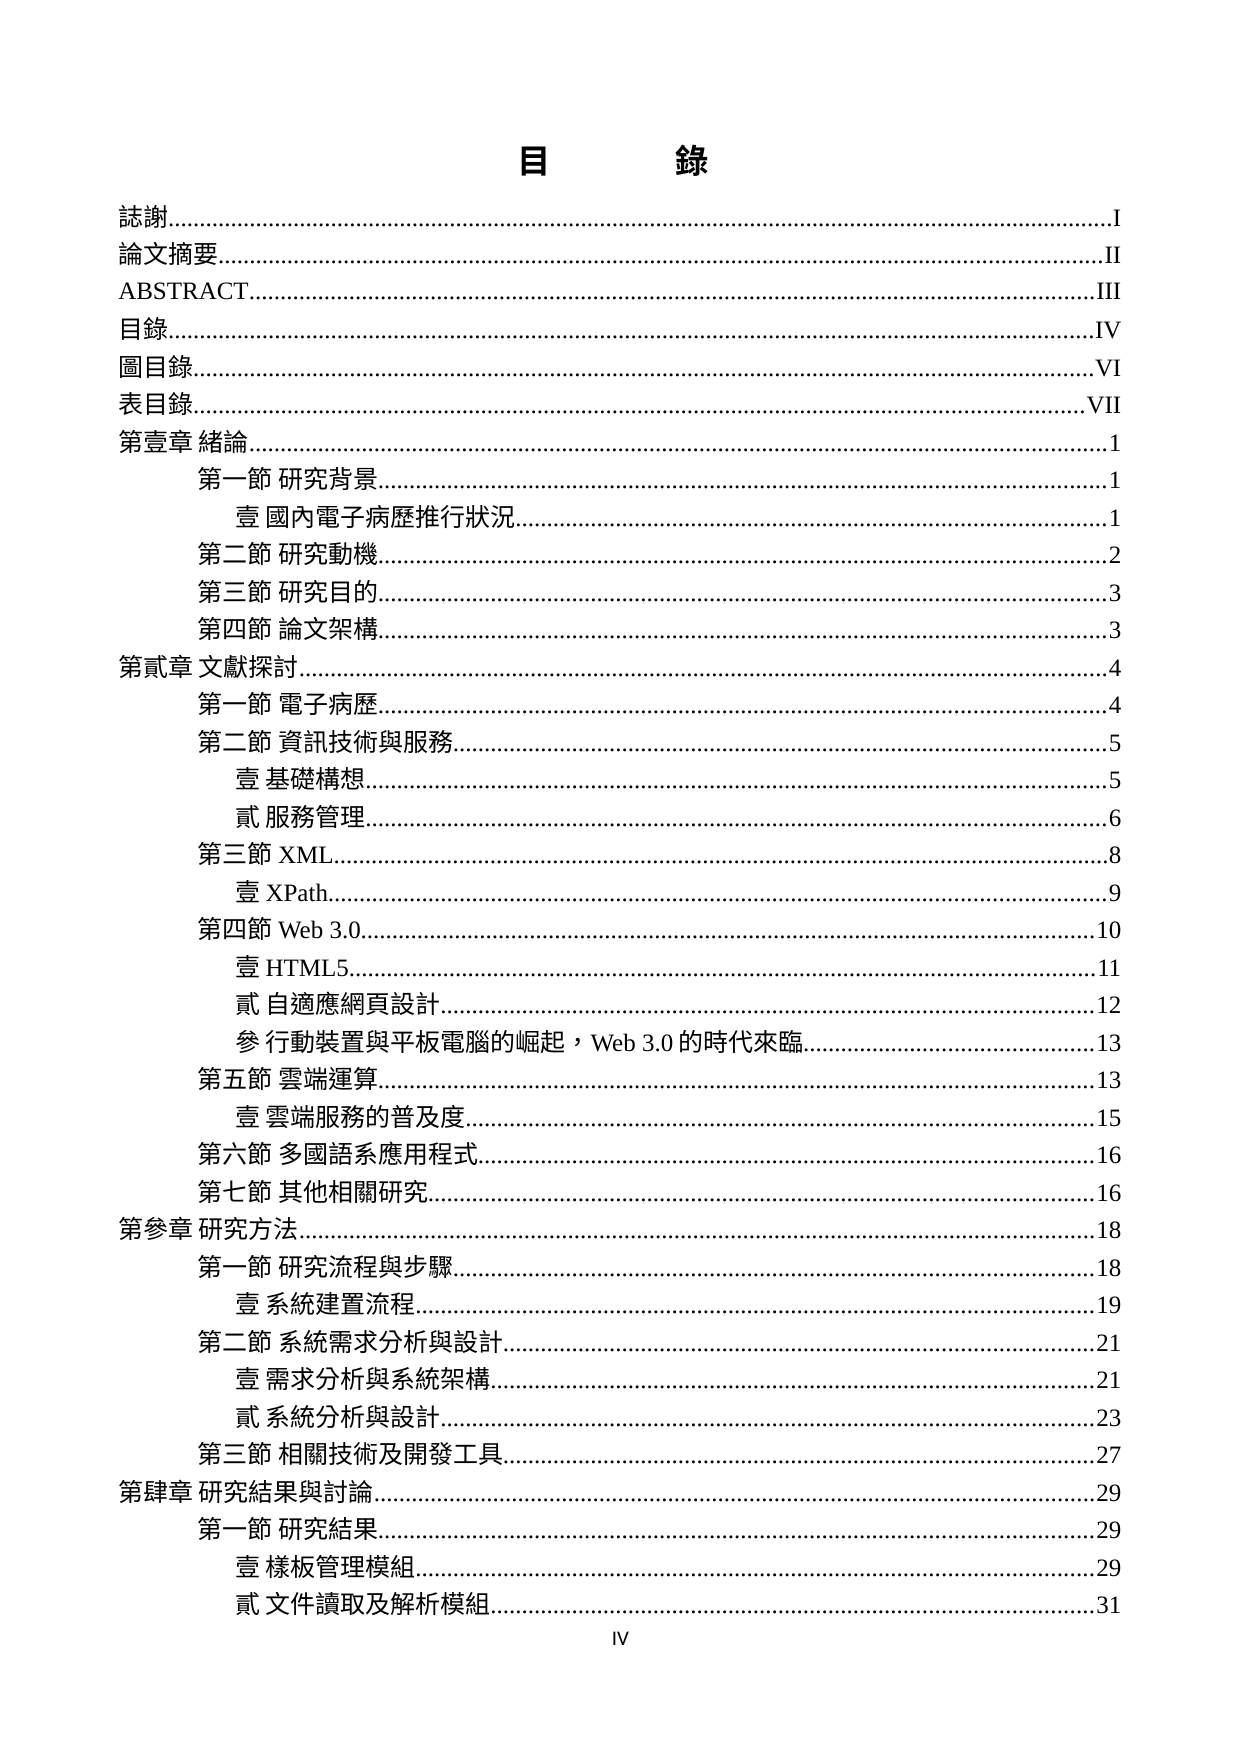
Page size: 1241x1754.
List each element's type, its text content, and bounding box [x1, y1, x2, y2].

text 壹 樣板管理模組 29 [235, 1547, 1122, 1584]
text 第六節 多國語系應用程式 16 [176, 1134, 1122, 1172]
text 第二節 系統需求分析與設計 21 [176, 1322, 1122, 1359]
text 壹 基礎構想 5 [235, 759, 1122, 797]
text 第三節 相關技術及開發工具 27 [176, 1434, 1122, 1472]
text 圖目錄 VI [118, 347, 1122, 384]
text 壹 系統建置流程 19 [235, 1284, 1122, 1322]
text 目錄 IV [118, 309, 1122, 347]
text 第二節 研究動機 2 [176, 534, 1122, 572]
text 貳 服務管理 6 [235, 797, 1122, 834]
title 目錄 [517, 122, 709, 197]
text 第一節 研究結果 29 [176, 1509, 1122, 1547]
text 第三節 XML 8 [176, 834, 1122, 872]
text 論文摘要 II [118, 234, 1122, 272]
text 第一節 研究背景 1 [176, 459, 1122, 497]
text 第三節 研究目的 3 [176, 572, 1122, 609]
text 壹 HTML5 11 [235, 947, 1122, 984]
text 第四節 Web 3.0 10 [176, 909, 1122, 947]
text 壹 國內電子病歷推行狀況 1 [235, 497, 1122, 534]
text 貳 系統分析與設計 23 [235, 1397, 1122, 1434]
text 第四節 論文架構 3 [176, 609, 1122, 647]
text ABSTRACT III [118, 272, 1122, 309]
text 第一節 研究流程與步驟 18 [176, 1247, 1122, 1284]
text 壹 雲端服務的普及度 15 [235, 1097, 1122, 1134]
text 第二節 資訊技術與服務 5 [176, 722, 1122, 759]
text 壹 需求分析與系統架構 21 [235, 1359, 1122, 1397]
text 第五節 雲端運算 13 [176, 1059, 1122, 1097]
text 貳 自適應網頁設計 12 [235, 984, 1122, 1022]
text 第一節 電子病歷 4 [176, 684, 1122, 722]
text 第參章 研究方法 18 [118, 1209, 1122, 1247]
text 壹 XPath 9 [235, 872, 1122, 909]
text 表目錄 VII [118, 384, 1122, 422]
text 參 行動裝置與平板電腦的崛起，Web 3.0的時代來臨 13 [235, 1022, 1122, 1059]
text 第肆章 研究結果與討論 29 [118, 1472, 1122, 1509]
text 第貳章 文獻探討 4 [118, 647, 1122, 684]
text 第壹章 緒論 1 [118, 422, 1122, 459]
text 第七節 其他相關研究 16 [176, 1172, 1122, 1209]
text 誌謝 I [118, 197, 1122, 234]
text 貳 文件讀取及解析模組 31 [235, 1584, 1122, 1622]
